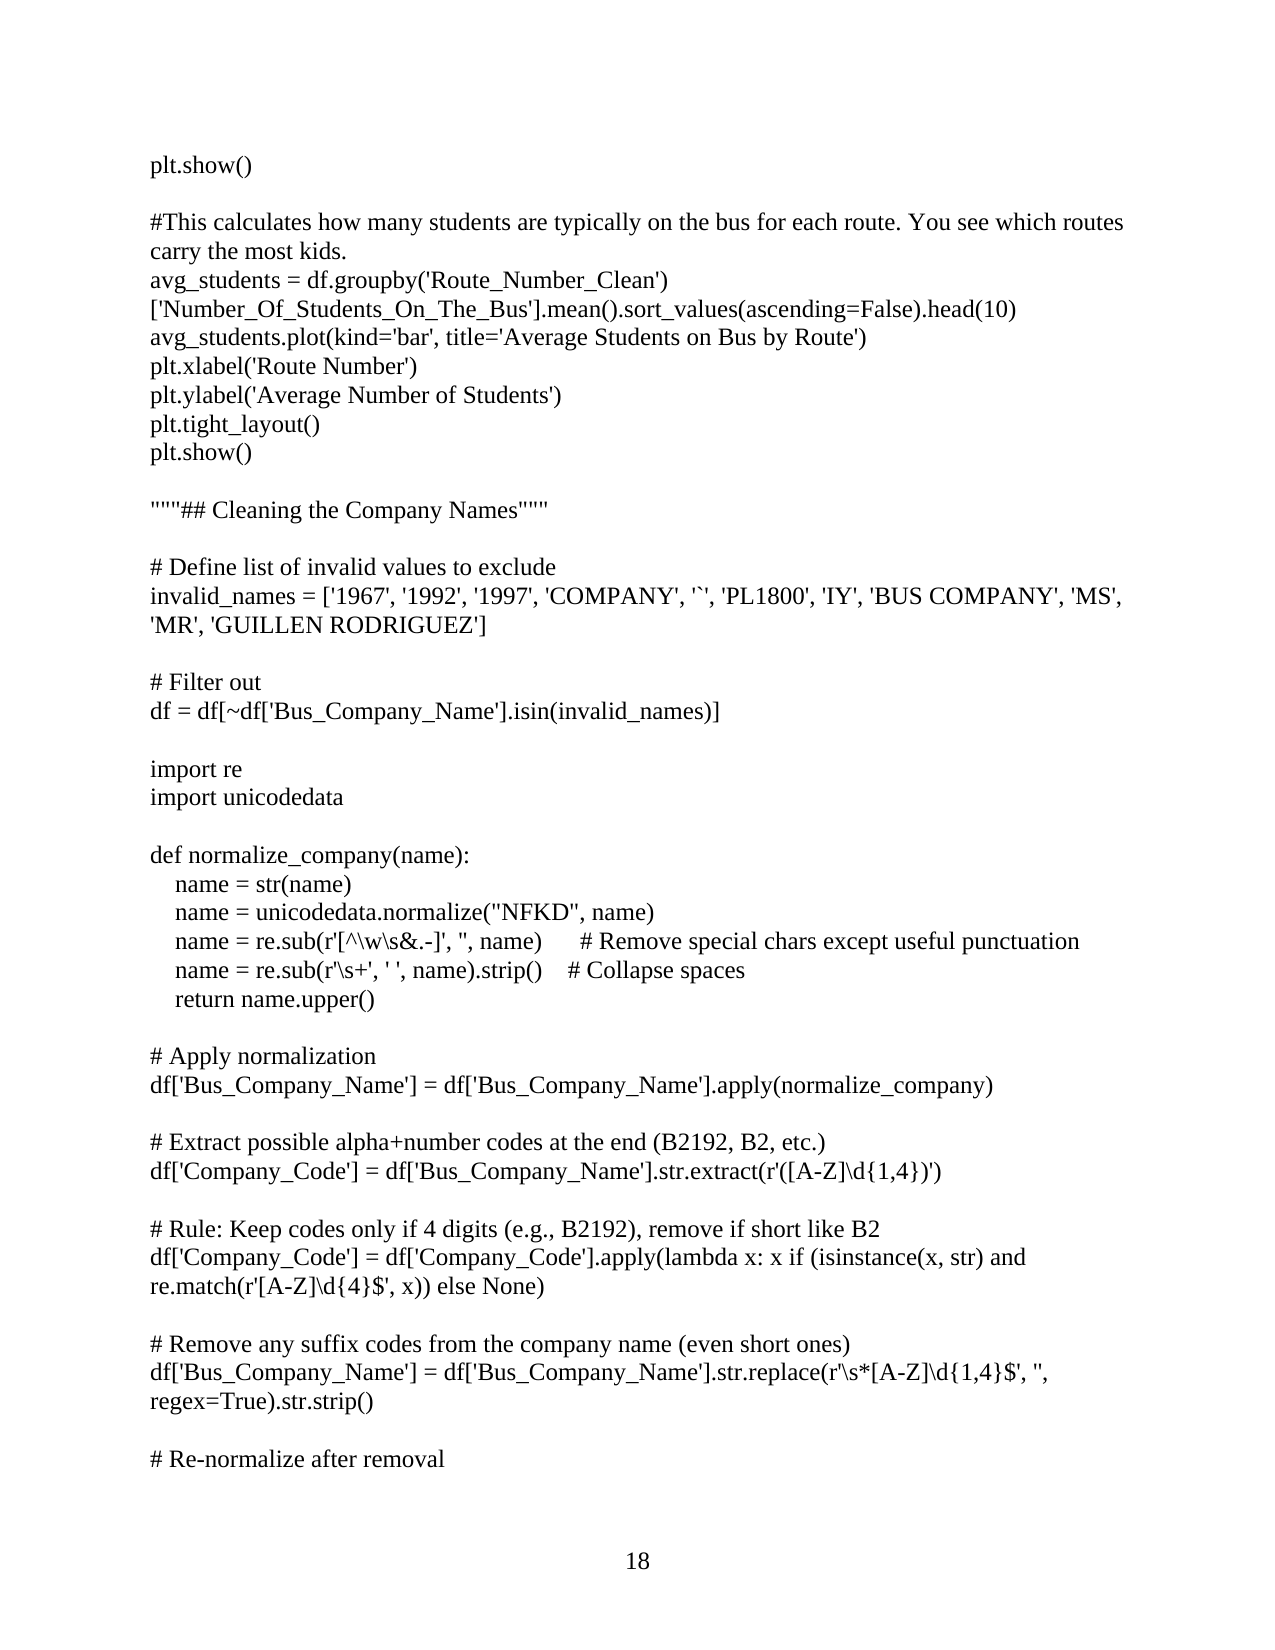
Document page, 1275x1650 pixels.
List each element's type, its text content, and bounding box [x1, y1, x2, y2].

text plt.ylabel('Average Number of Students') [150, 380, 1125, 409]
text plt.show() [150, 150, 1125, 179]
text name = str(name) [150, 869, 1125, 897]
text # Remove any suffix codes from the company name (even short ones) [150, 1329, 1125, 1357]
text # Rule: Keep codes only if 4 digits (e.g., B2192), remove if short like B2 [150, 1214, 1125, 1242]
text # Apply normalization [150, 1041, 1125, 1070]
text df['Bus_Company_Name'] = df['Bus_Company_Name'].apply(normalize_company) [150, 1070, 1125, 1099]
text """## Cleaning the Company Names""" [150, 495, 1125, 524]
text import re [150, 754, 1125, 782]
text avg_students = df.groupby('Route_Number_Clean')['Number_Of_Students_On_The_Bus'].mean().sort_values(ascending=False).head(10) [150, 265, 1125, 322]
text name = unicodedata.normalize("NFKD", name) [150, 897, 1125, 926]
text avg_students.plot(kind='bar', title='Average Students on Bus by Route') [150, 322, 1125, 351]
text # Filter out [150, 667, 1125, 696]
text # Extract possible alpha+number codes at the end (B2192, B2, etc.) [150, 1127, 1125, 1156]
text name = re.sub(r'\s+', ' ', name).strip() # Collapse spaces [150, 955, 1125, 984]
text #This calculates how many students are typically on the bus for each route. You see which routes carry the most kids. [150, 207, 1125, 265]
text name = re.sub(r'[^\w\s&.-]', '', name) # Remove special chars except useful punctuation [150, 926, 1125, 955]
text plt.xlabel('Route Number') [150, 351, 1125, 380]
text df['Company_Code'] = df['Bus_Company_Name'].str.extract(r'([A-Z]\d{1,4})') [150, 1156, 1125, 1185]
text plt.tight_layout() [150, 409, 1125, 437]
text def normalize_company(name): [150, 840, 1125, 869]
text return name.upper() [150, 984, 1125, 1012]
text import unicodedata [150, 782, 1125, 811]
text invalid_names = ['1967', '1992', '1997', 'COMPANY', '`', 'PL1800', 'IY', 'BUS COMPANY', 'MS', 'MR', 'GUILLEN RODRIGUEZ'] [150, 581, 1125, 639]
text # Define list of invalid values to exclude [150, 552, 1125, 581]
text # Re-normalize after removal [150, 1444, 1125, 1472]
text df['Bus_Company_Name'] = df['Bus_Company_Name'].str.replace(r'\s*[A-Z]\d{1,4}$', '', regex=True).str.strip() [150, 1357, 1125, 1415]
text df = df[~df['Bus_Company_Name'].isin(invalid_names)] [150, 696, 1125, 725]
text df['Company_Code'] = df['Company_Code'].apply(lambda x: x if (isinstance(x, str) and re.match(r'[A-Z]\d{4}$', x)) else None) [150, 1242, 1125, 1300]
text plt.show() [150, 437, 1125, 466]
